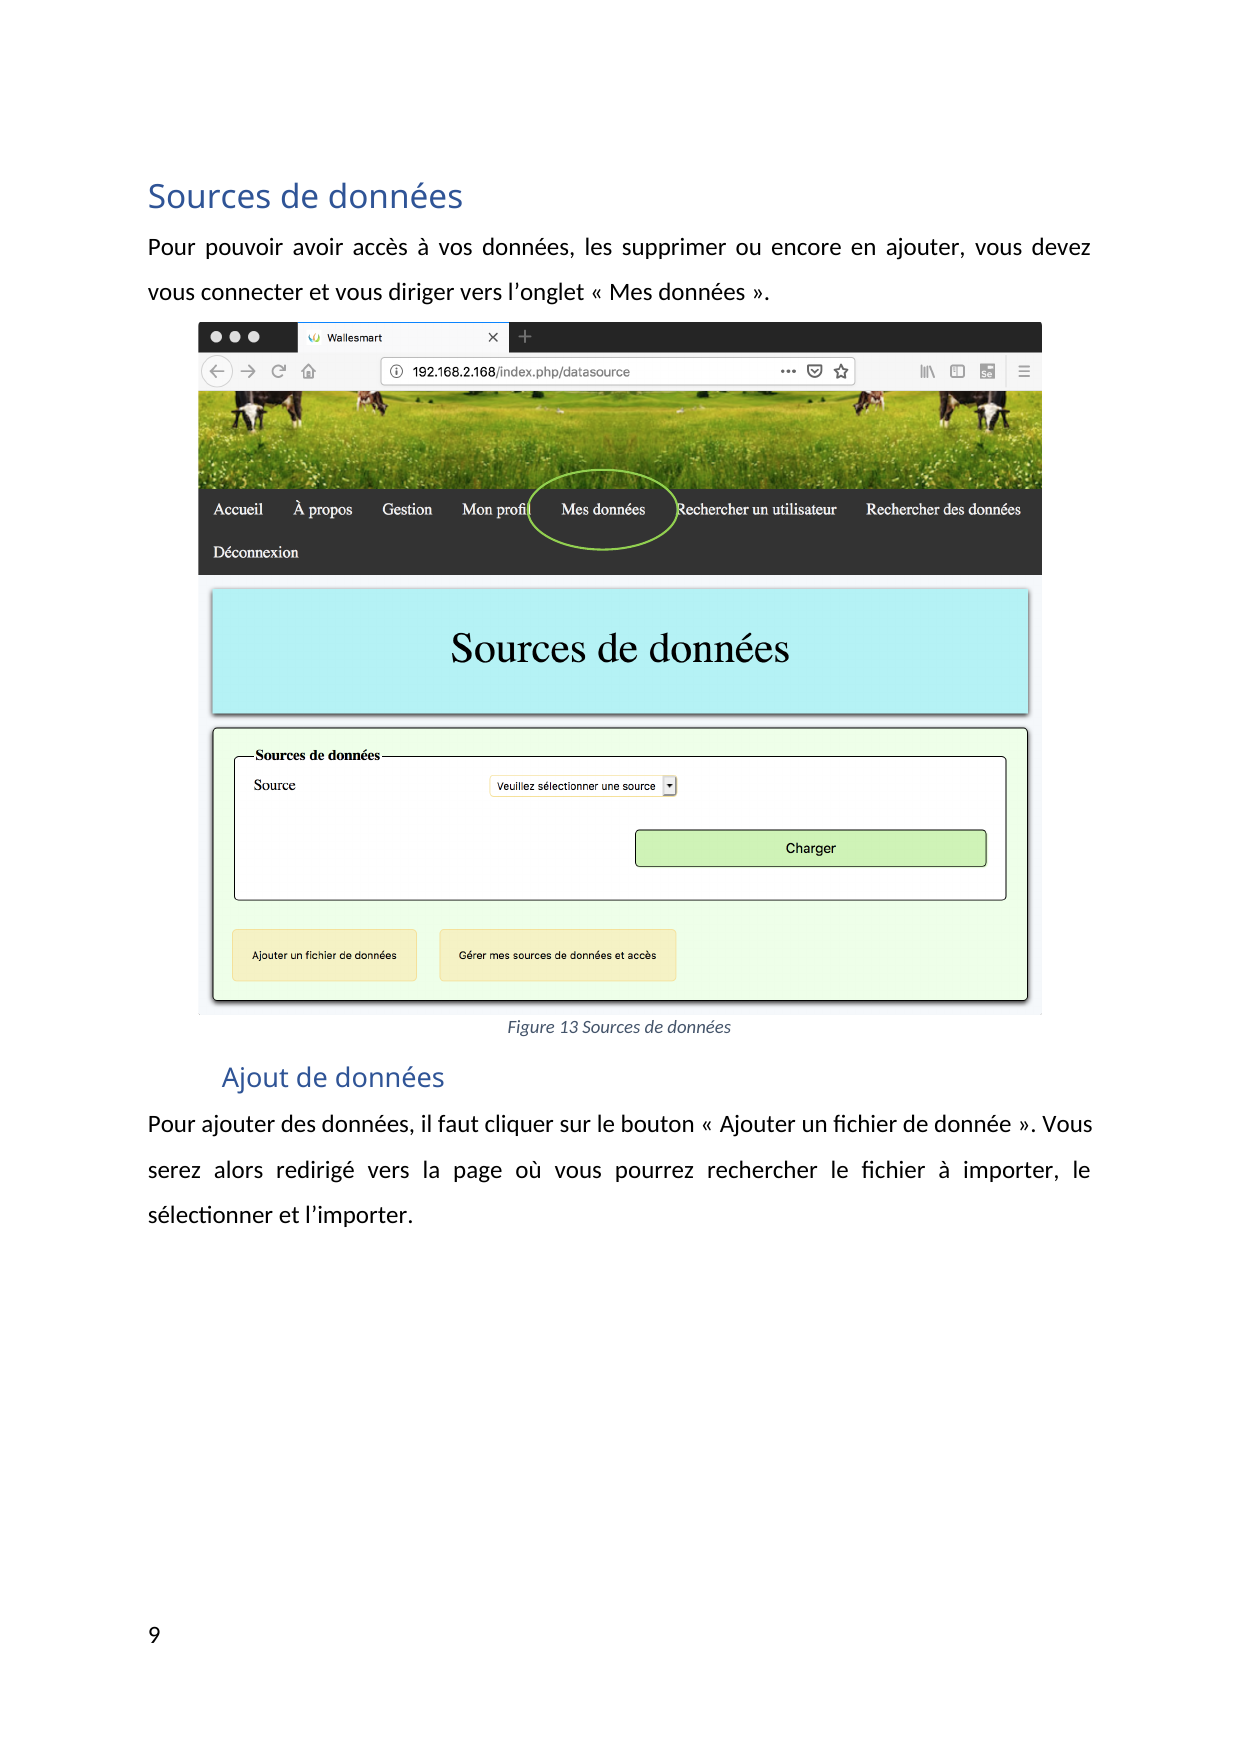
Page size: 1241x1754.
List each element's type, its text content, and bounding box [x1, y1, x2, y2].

picture [198, 322, 1042, 1015]
subtitle Sources de données [148, 173, 1092, 218]
text Pour pouvoir avoir accès à vos données, les supprimer ou encore en ajouter, vous devez vous connecter et vous diriger vers l’onglet « Mes données ». [148, 231, 1092, 307]
text Figure 13 Sources de données [148, 1015, 1092, 1038]
text Pour ajouter des données, il faut cliquer sur le bouton « Ajouter un fichier de donnée ». Vous serez alors redirigé vers la page où vous pourrez rechercher le fichier à importer, le sélectionner et l’importer. [148, 1108, 1092, 1230]
subtitle Ajout de données [222, 1059, 1092, 1096]
